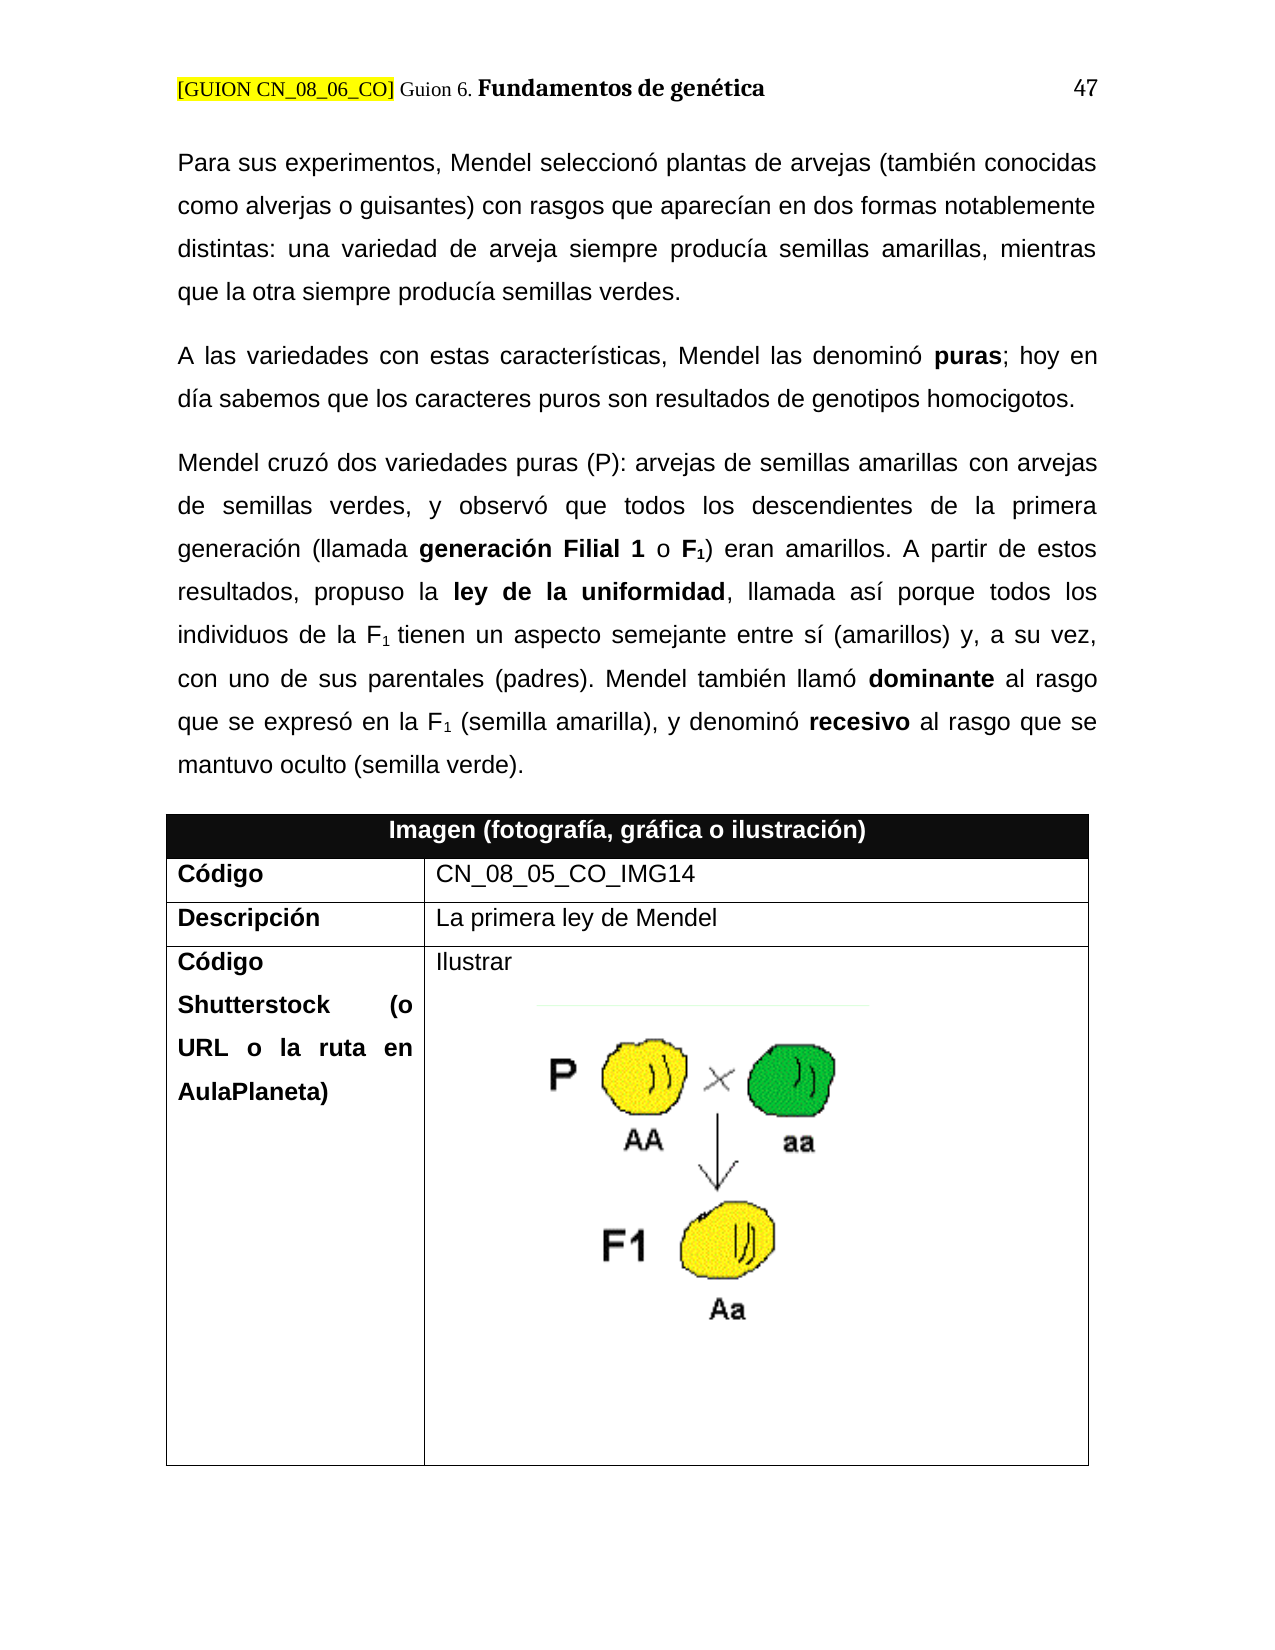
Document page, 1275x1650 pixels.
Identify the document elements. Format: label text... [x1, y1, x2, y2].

text A las variedades con estas características, Mendel las denominó puras; hoy en día sabemos que los caracteres puros son resultados de genotipos homocigotos. [177, 341, 1098, 413]
text Mendel cruzó dos variedades puras (P): arvejas de semillas amarillas con arvejas de semillas verdes, y observó que todos los descendientes de la primera generación (llamada generación Filial 1 o F1) eran amarillos. A partir de estos resultados, propuso la ley de la uniformidad, llamada así porque todos los individuos de la F1 tienen un aspecto semejante entre sí (amarillos) y, a su vez, con uno de sus parentales (padres). Mendel también llamó dominante al rasgo que se expresó en la F1 (semilla amarilla), y denominó recesivo al rasgo que se mantuvo oculto (semilla verde). [177, 448, 1098, 779]
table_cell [167, 947, 424, 1464]
text Para sus experimentos, Mendel seleccionó plantas de arvejas (también conocidas como alverjas o guisantes) con rasgos que aparecían en dos formas notablemente distintas: una variedad de arveja siempre producía semillas amarillas, mientras que la otra siempre producía semillas verdes. [177, 148, 1098, 306]
table_cell Código [167, 859, 424, 902]
table_cell Descripción [167, 903, 424, 946]
table_cell La primera ley de Mendel [425, 903, 1088, 946]
table_header Imagen (fotografía, gráfica o ilustración) [167, 815, 1088, 858]
table_cell CN_08_05_CO_IMG14 [425, 859, 1088, 902]
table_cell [425, 947, 1088, 1464]
picture [536, 1005, 870, 1354]
